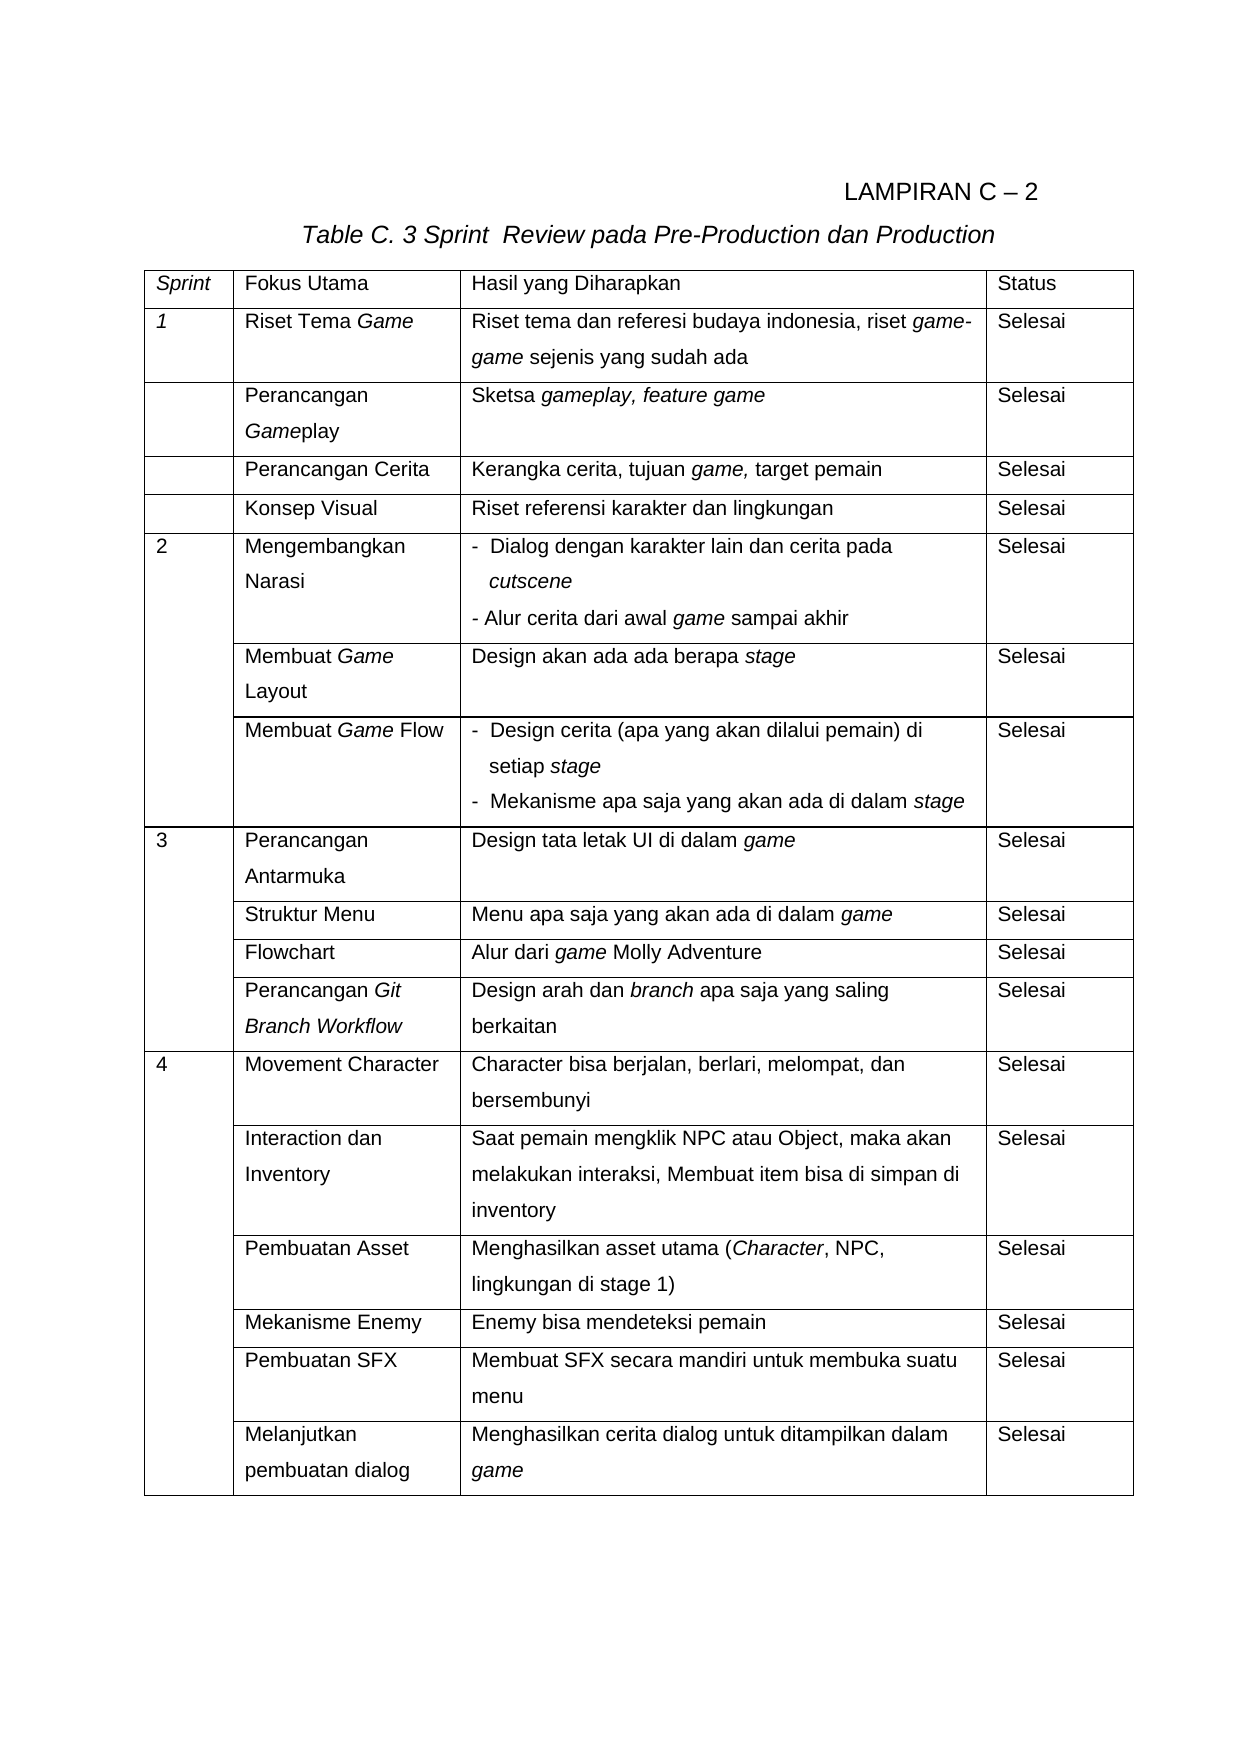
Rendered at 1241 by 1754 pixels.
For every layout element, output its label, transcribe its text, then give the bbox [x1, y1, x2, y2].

text LAMPIRAN C – 2 [236, 177, 1038, 206]
table_cell [145, 457, 233, 494]
table_cell 1 [145, 309, 233, 382]
table_cell Menghasilkan cerita dialog untuk ditampilkan dalam game [461, 1422, 986, 1495]
table_cell Selesai [987, 940, 1133, 977]
table_cell Riset Tema Game [234, 309, 460, 382]
table_cell Kerangka cerita, tujuan game, target pemain [461, 457, 986, 494]
table_cell Struktur Menu [234, 902, 460, 939]
table_header Hasil yang Diharapkan [461, 271, 986, 308]
table_cell 2 [145, 534, 233, 826]
table_cell Membuat Game Flow [234, 718, 460, 826]
table_cell Menu apa saja yang akan ada di dalam game [461, 902, 986, 939]
table_cell Konsep Visual [234, 495, 460, 532]
table_cell Perancangan Git Branch Workflow [234, 978, 460, 1051]
table_cell Riset tema dan referesi budaya indonesia, riset game-game sejenis yang sudah ada [461, 309, 986, 382]
table_cell Perancangan Gameplay [234, 383, 460, 456]
table_cell Selesai [987, 383, 1133, 456]
table_cell Melanjutkan pembuatan dialog [234, 1422, 460, 1495]
table_cell Pembuatan SFX [234, 1348, 460, 1421]
table_cell Selesai [987, 534, 1133, 642]
text Table C. 3 Sprint Review pada Pre-Production dan Production [236, 220, 1063, 249]
table_header Sprint [145, 271, 233, 308]
table_cell Flowchart [234, 940, 460, 977]
table_cell Selesai [987, 495, 1133, 532]
table_cell Selesai [987, 1236, 1133, 1309]
table_cell Selesai [987, 309, 1133, 382]
table_cell Perancangan Antarmuka [234, 828, 460, 901]
table_cell Membuat Game Layout [234, 644, 460, 716]
table_cell Sketsa gameplay, feature game [461, 383, 986, 456]
table_cell - Dialog dengan karakter lain dan cerita pada cutscene - Alur cerita dari awal game sampai akhir [461, 534, 986, 642]
table_cell Menghasilkan asset utama (Character, NPC, lingkungan di stage 1) [461, 1236, 986, 1309]
table_cell Selesai [987, 1052, 1133, 1125]
table_cell 3 [145, 828, 233, 1051]
table_cell Design tata letak UI di dalam game [461, 828, 986, 901]
table_cell Riset referensi karakter dan lingkungan [461, 495, 986, 532]
table_cell Pembuatan Asset [234, 1236, 460, 1309]
table_cell 4 [145, 1052, 233, 1495]
table_cell Mengembangkan Narasi [234, 534, 460, 642]
table_cell Selesai [987, 1310, 1133, 1347]
table_cell Selesai [987, 457, 1133, 494]
table_cell Interaction dan Inventory [234, 1126, 460, 1235]
table_cell Membuat SFX secara mandiri untuk membuka suatu menu [461, 1348, 986, 1421]
table_cell Saat pemain mengklik NPC atau Object, maka akan melakukan interaksi, Membuat item bisa di simpan di inventory [461, 1126, 986, 1235]
table_cell Selesai [987, 1126, 1133, 1235]
table_cell Perancangan Cerita [234, 457, 460, 494]
table_cell Alur dari game Molly Adventure [461, 940, 986, 977]
table_cell Selesai [987, 718, 1133, 826]
table_cell Selesai [987, 644, 1133, 716]
table_header Fokus Utama [234, 271, 460, 308]
table_cell Selesai [987, 828, 1133, 901]
table_header Status [987, 271, 1133, 308]
table_cell Mekanisme Enemy [234, 1310, 460, 1347]
table_cell Movement Character [234, 1052, 460, 1125]
table_cell Design akan ada ada berapa stage [461, 644, 986, 716]
table_cell Enemy bisa mendeteksi pemain [461, 1310, 986, 1347]
table_cell [145, 383, 233, 456]
table_cell Design arah dan branch apa saja yang saling berkaitan [461, 978, 986, 1051]
table_cell Selesai [987, 978, 1133, 1051]
table_cell - Design cerita (apa yang akan dilalui pemain) di setiap stage - Mekanisme apa saja yang akan ada di dalam stage [461, 718, 986, 826]
table_cell Character bisa berjalan, berlari, melompat, dan bersembunyi [461, 1052, 986, 1125]
table_cell Selesai [987, 1422, 1133, 1495]
table_cell Selesai [987, 1348, 1133, 1421]
table_cell [145, 495, 233, 532]
table_cell Selesai [987, 902, 1133, 939]
